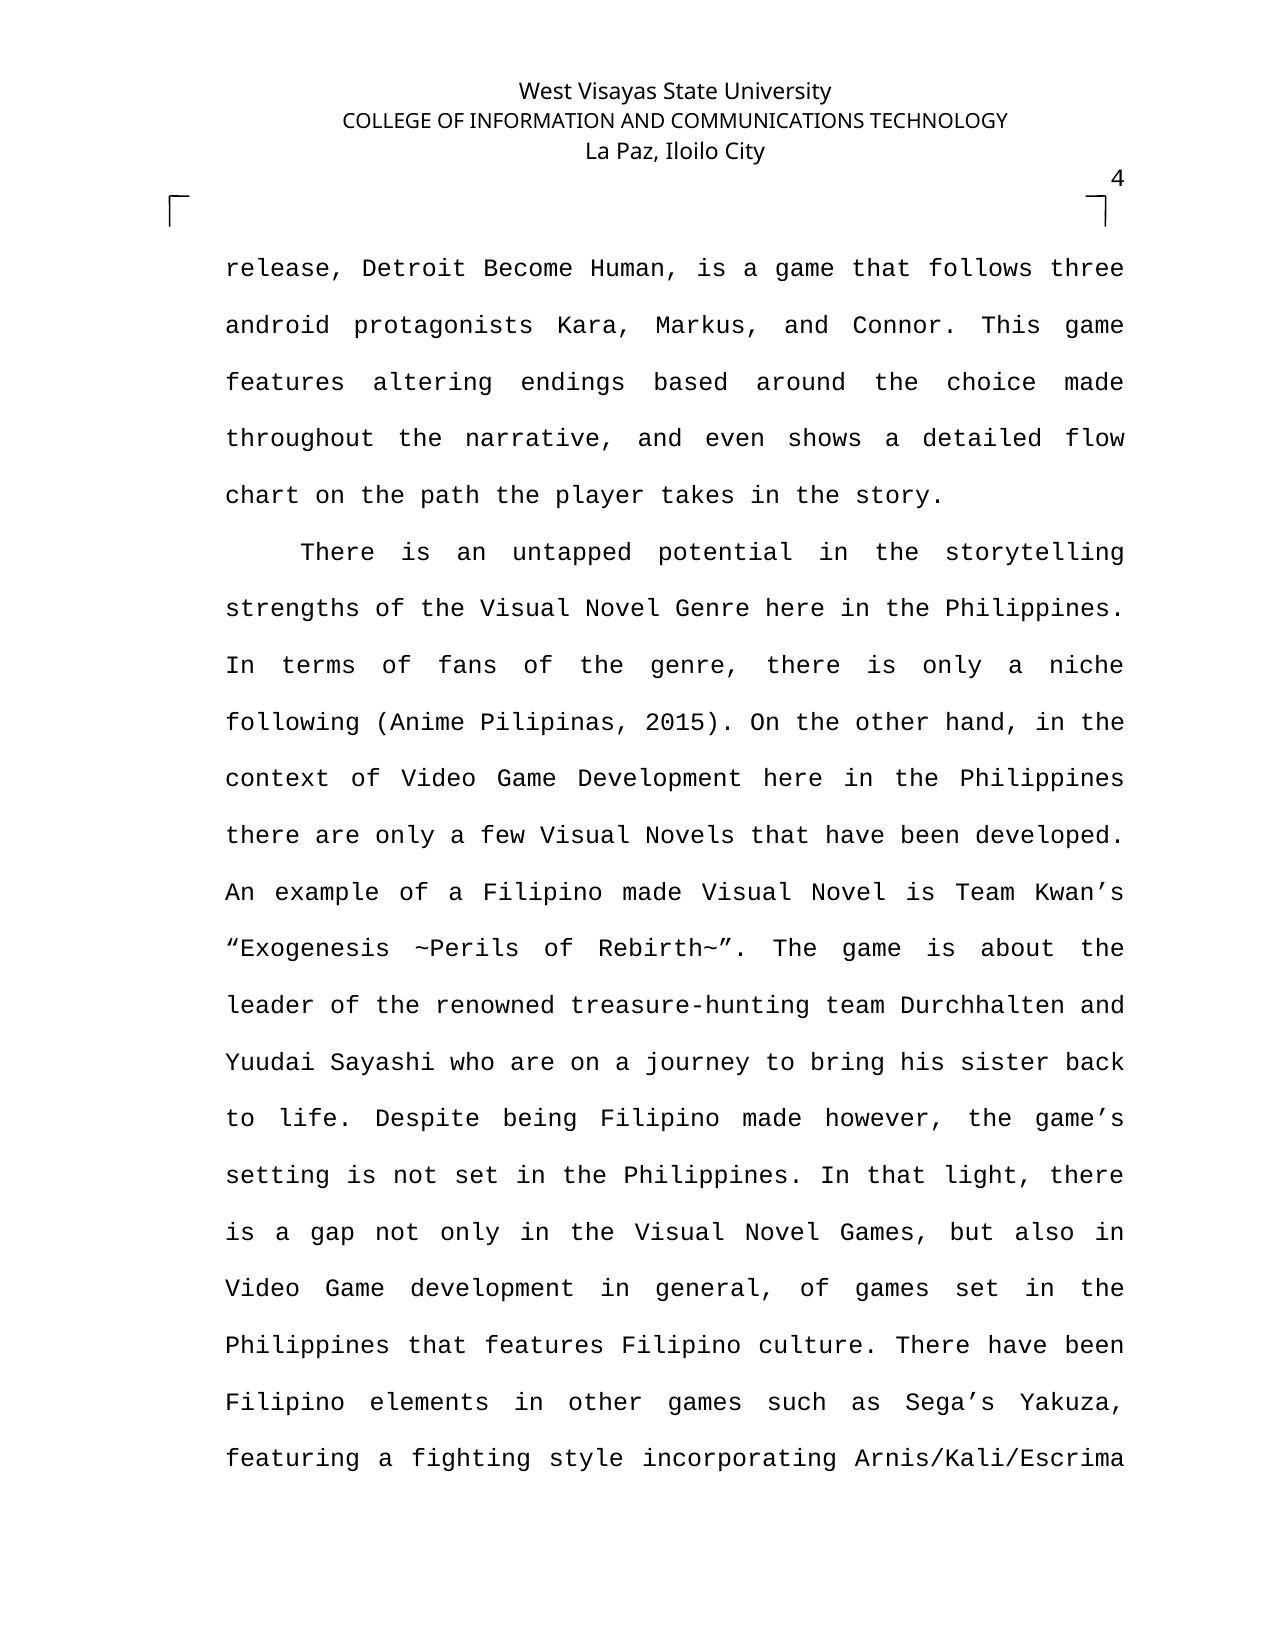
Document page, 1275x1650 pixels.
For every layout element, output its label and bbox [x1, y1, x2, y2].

text [225, 225, 1125, 511]
text [225, 539, 1125, 1474]
